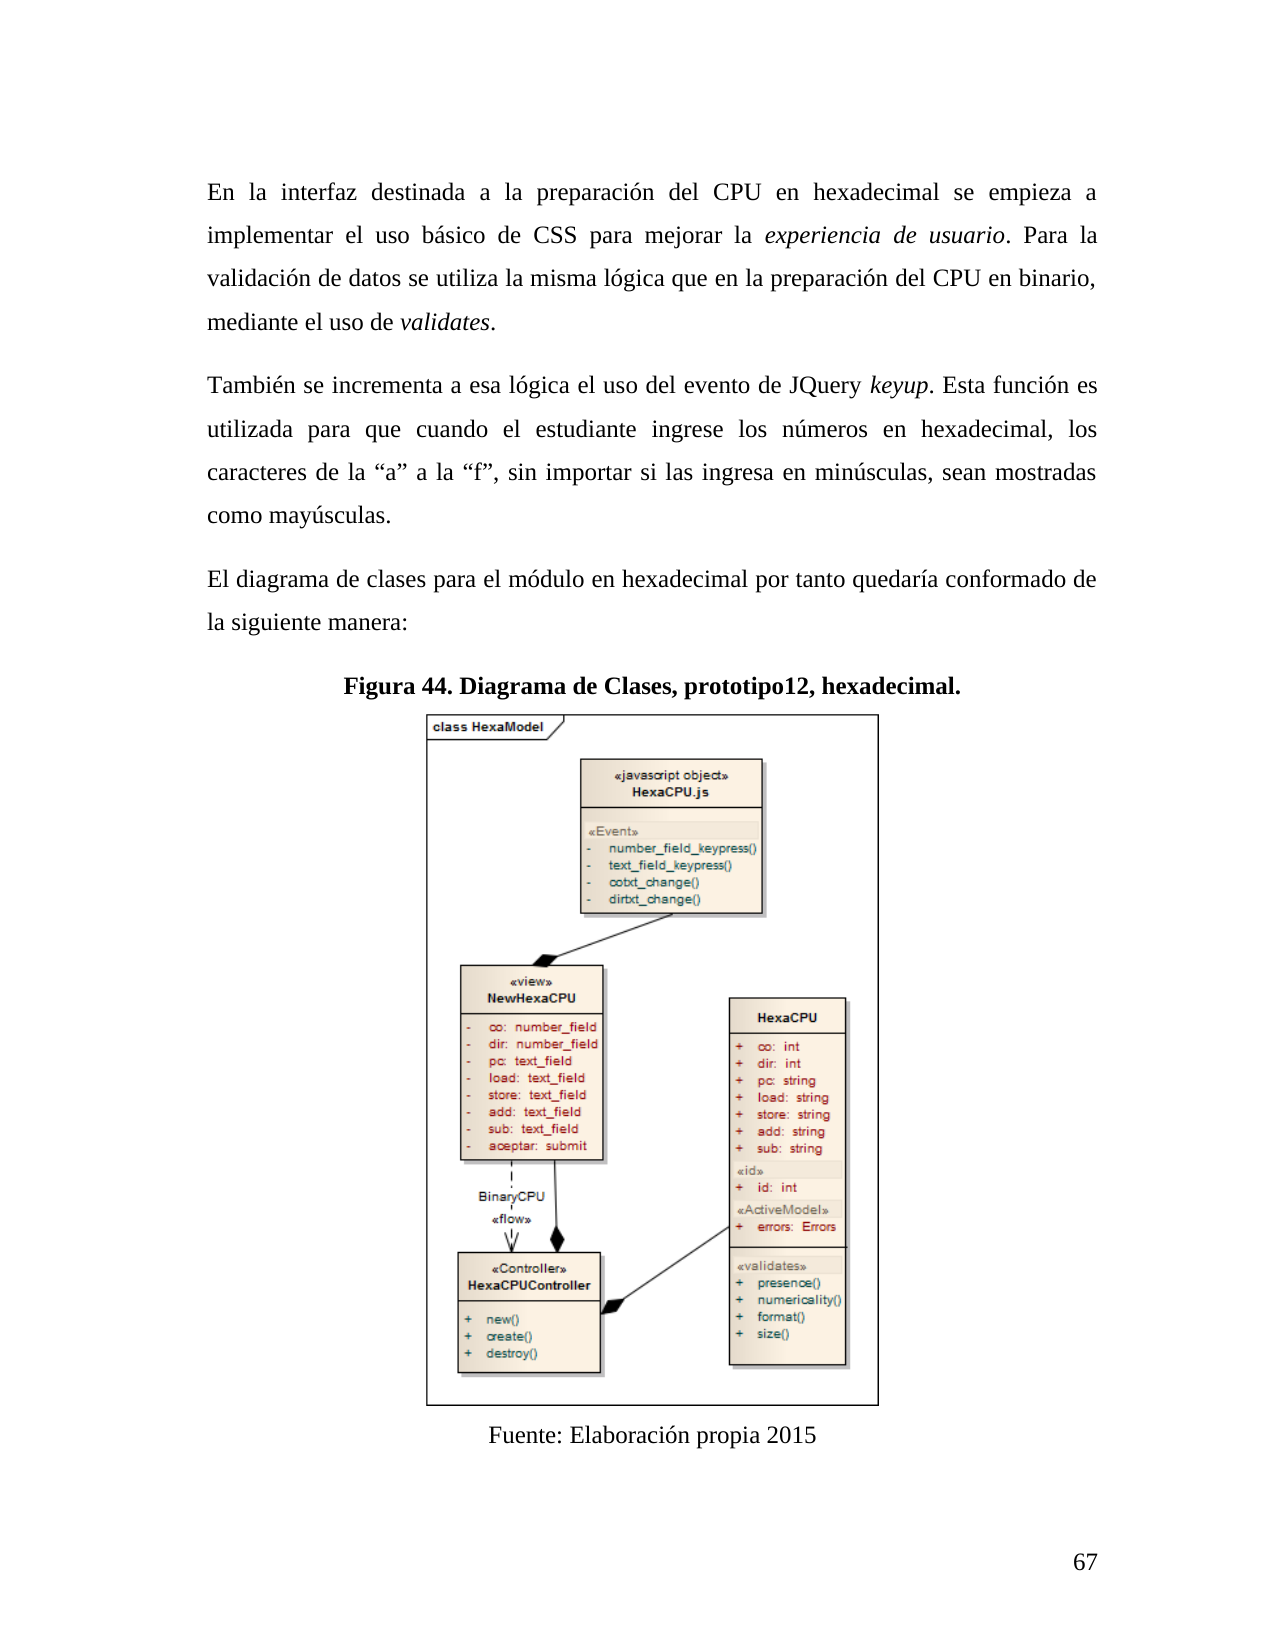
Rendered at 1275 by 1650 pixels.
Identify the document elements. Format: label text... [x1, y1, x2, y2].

text Fuente: Elaboración propia 2015 [207, 1420, 1098, 1449]
text En la interfaz destinada a la preparación del CPU en hexadecimal se empieza a implementar el uso básico de CSS para mejorar la experiencia de usuario. Para la validación de datos se utiliza la misma lógica que en la preparación del CPU en binario, mediante el uso de validates. [207, 177, 1098, 335]
text Figura 44. Diagrama de Clases, prototipo12, hexadecimal. [207, 671, 1098, 700]
text También se incrementa a esa lógica el uso del evento de JQuery keyup. Esta función es utilizada para que cuando el estudiante ingrese los números en hexadecimal, los caracteres de la “a” a la “f”, sin importar si las ingresa en minúsculas, sean mostradas como mayúsculas. [207, 371, 1098, 529]
text El diagrama de clases para el módulo en hexadecimal por tanto quedaría conformado de la siguiente manera: [207, 564, 1098, 636]
picture [425, 714, 879, 1406]
